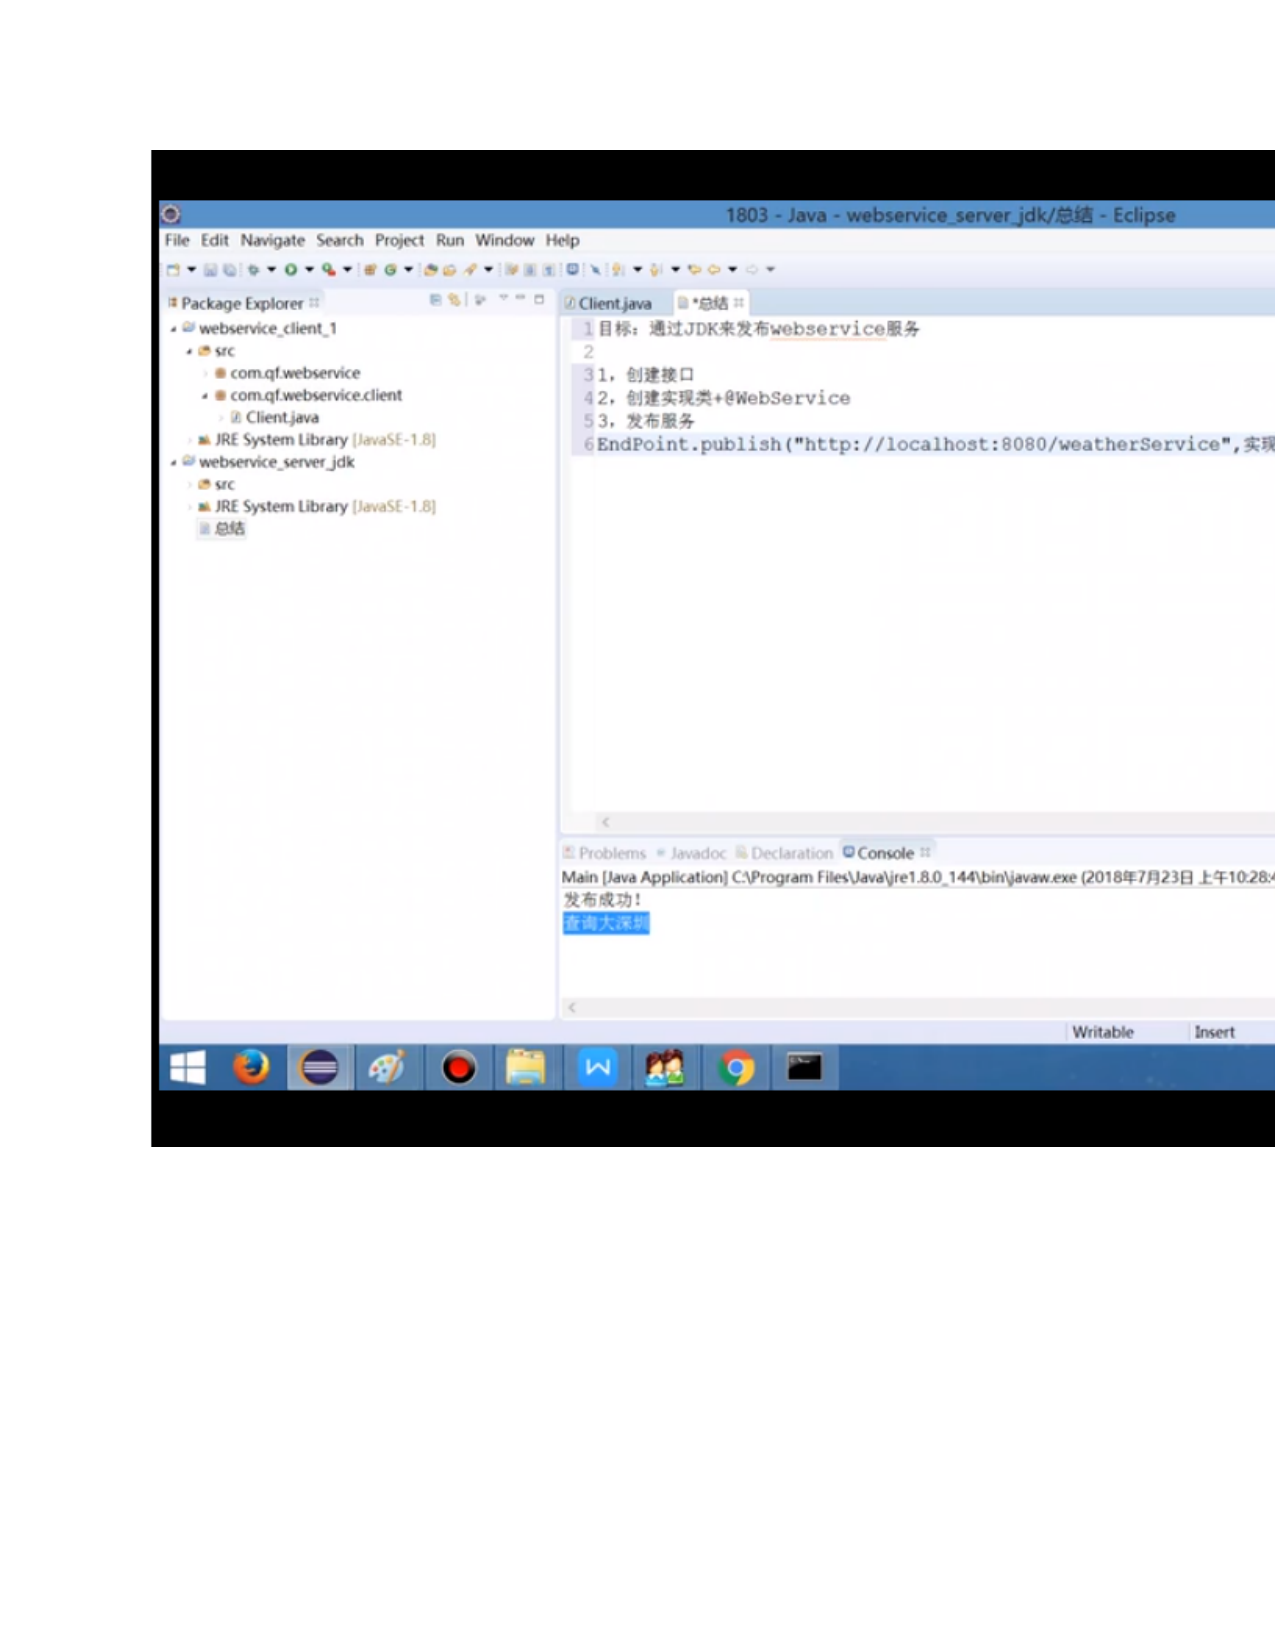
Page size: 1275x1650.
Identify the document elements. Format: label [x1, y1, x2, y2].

picture [150, 150, 1275, 1147]
